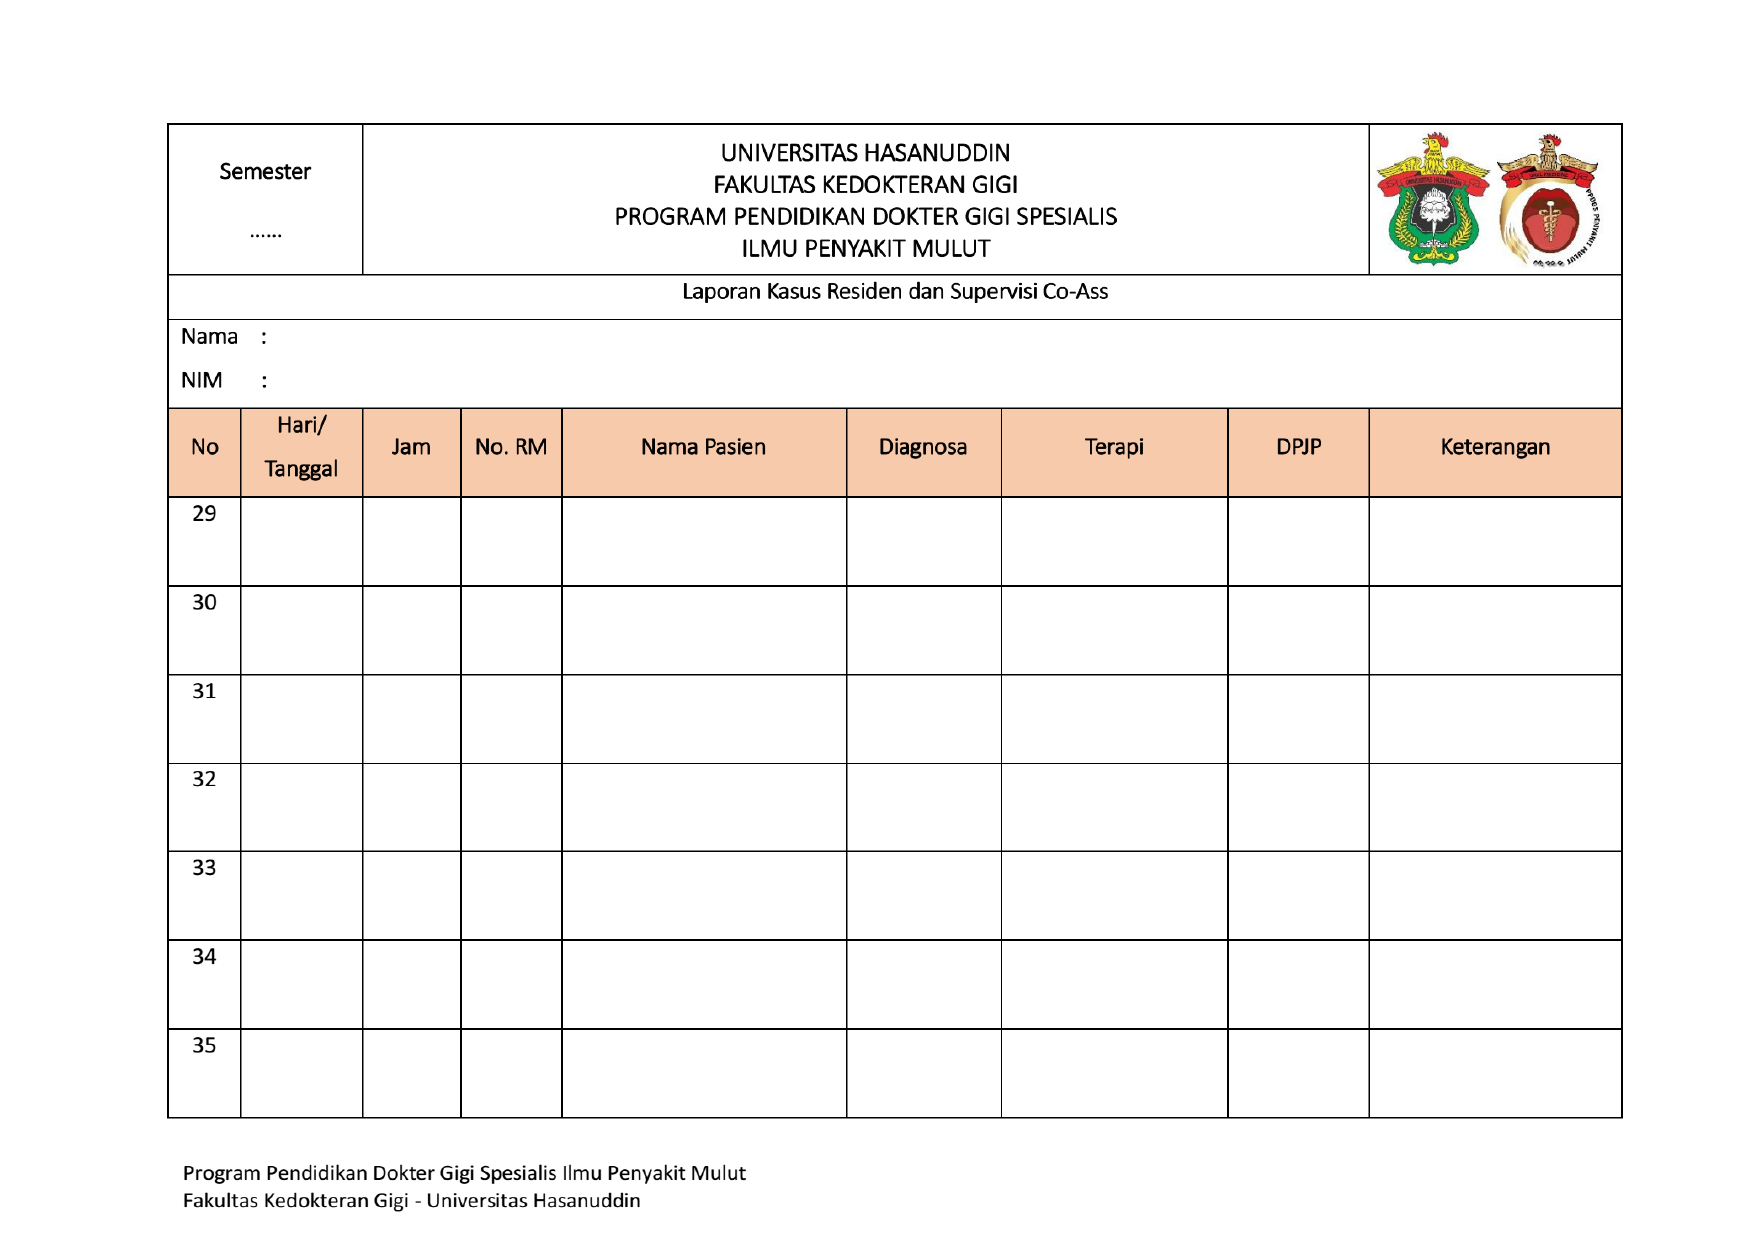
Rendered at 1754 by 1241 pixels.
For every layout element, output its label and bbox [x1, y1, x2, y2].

picture [140, 100, 1666, 1241]
